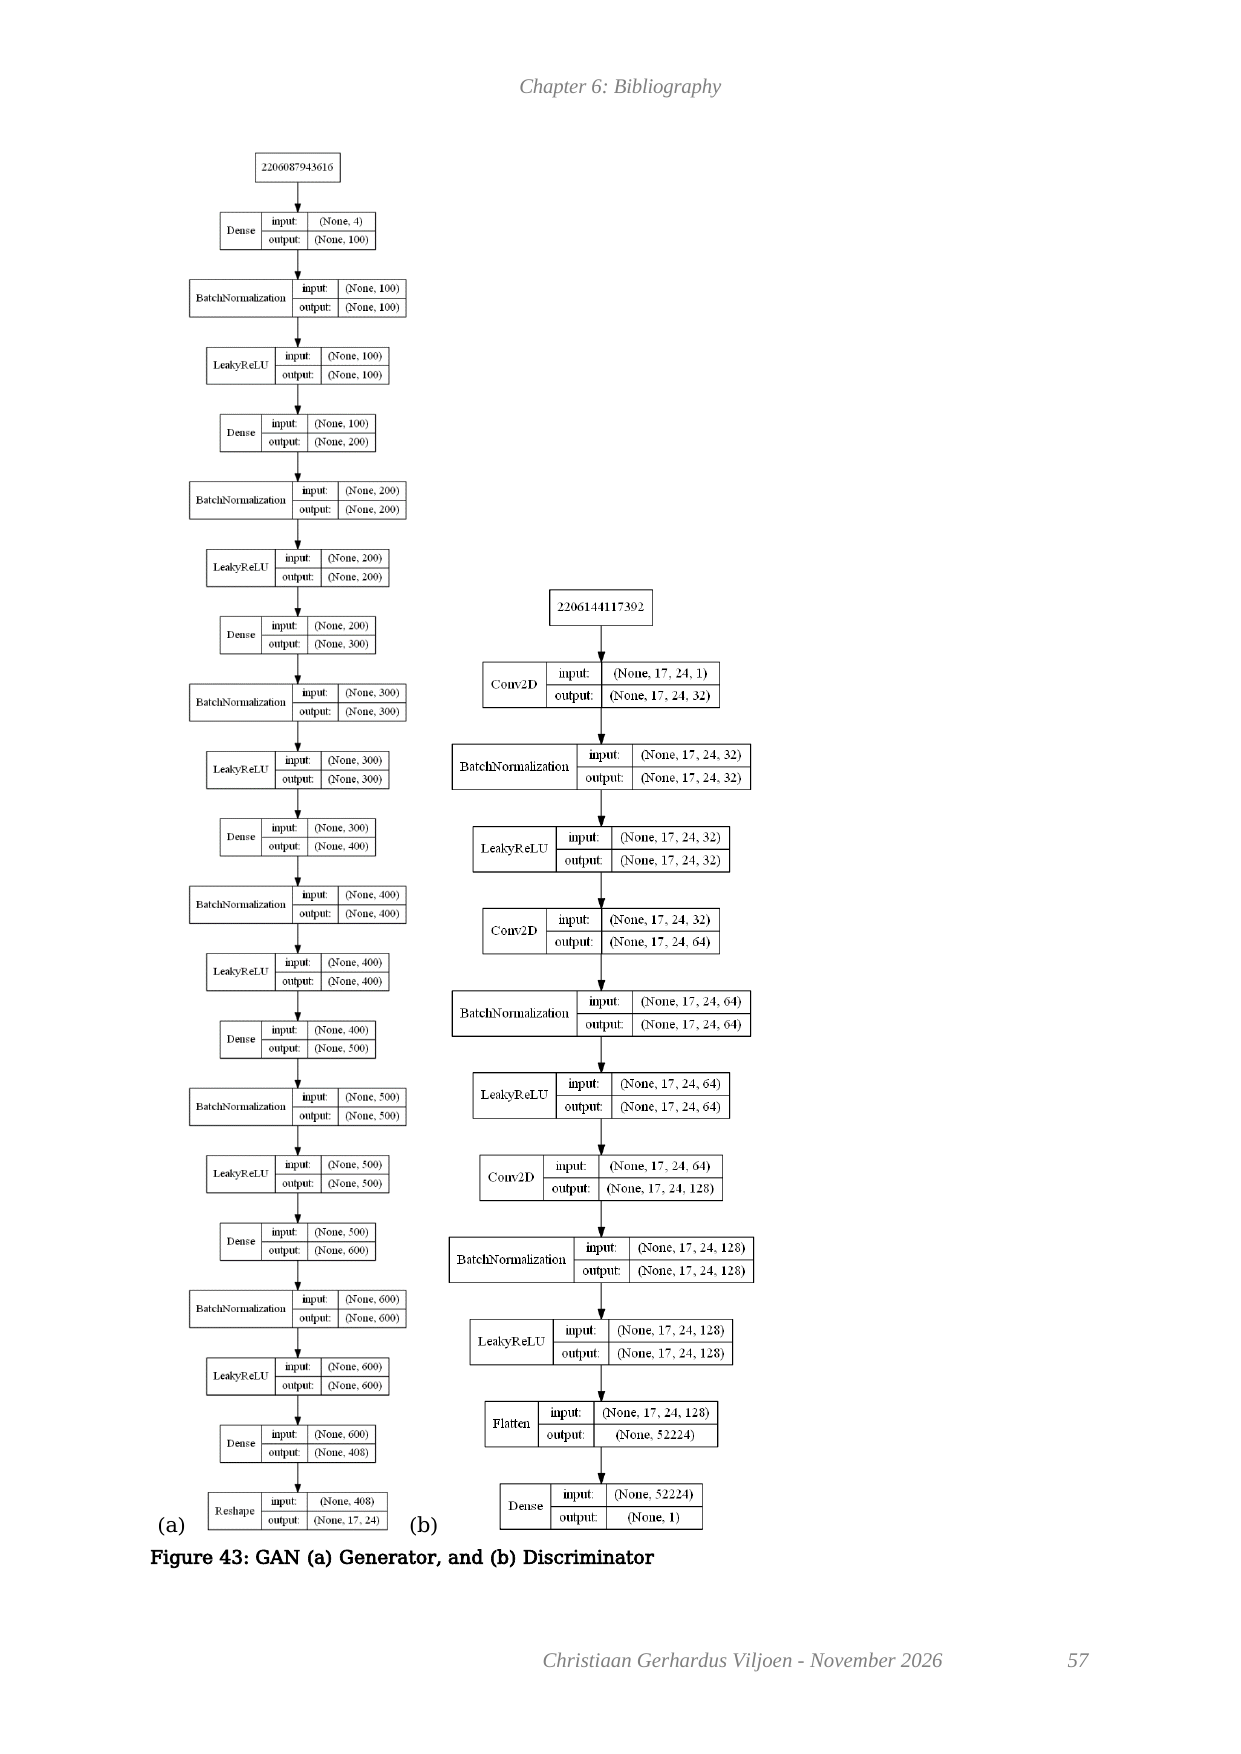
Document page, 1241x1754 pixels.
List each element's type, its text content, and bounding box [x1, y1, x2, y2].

picture [445, 585, 757, 1533]
text Figure 43: GAN (a) Generator, and (b) Discriminator [150, 1545, 1090, 1567]
picture [186, 150, 408, 1533]
